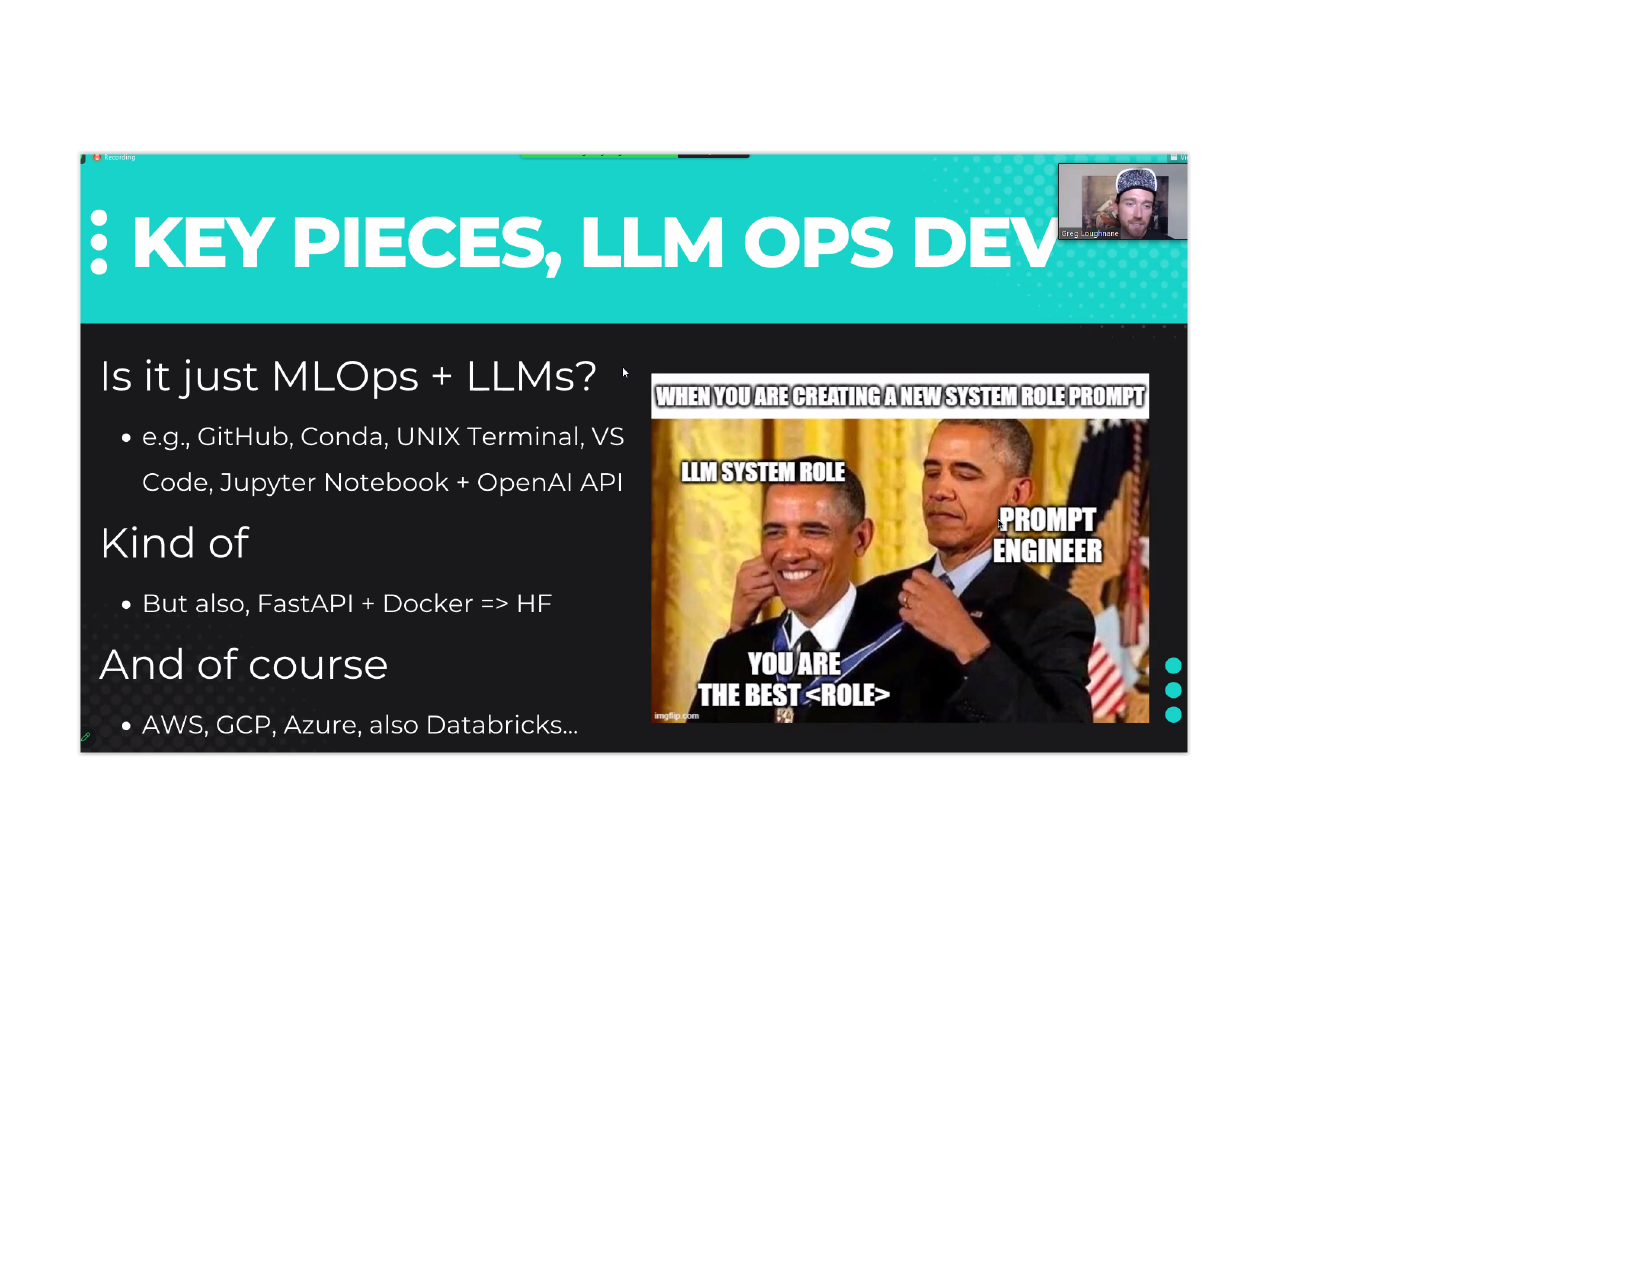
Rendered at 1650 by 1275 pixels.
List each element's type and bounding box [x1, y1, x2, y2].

picture [75, 150, 1192, 757]
